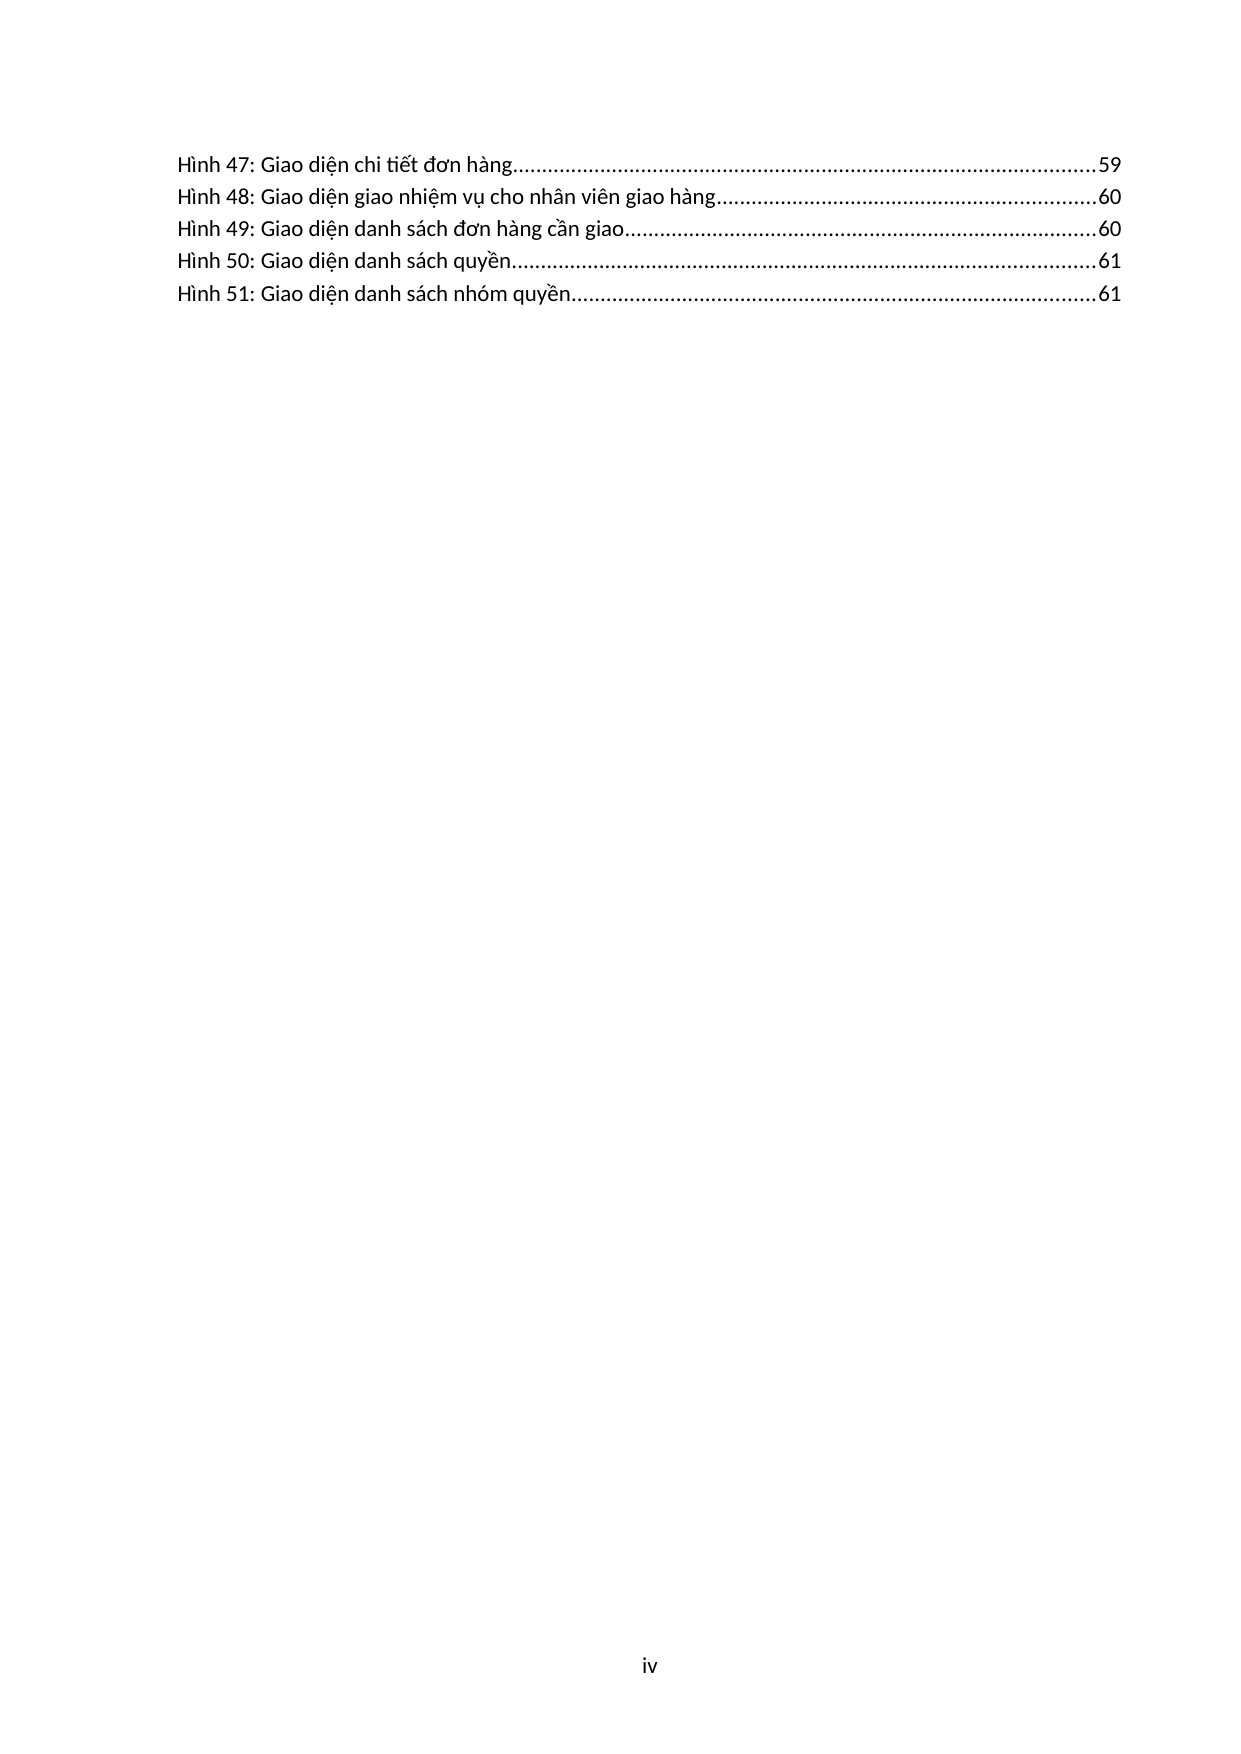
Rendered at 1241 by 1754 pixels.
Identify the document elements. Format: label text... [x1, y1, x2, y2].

text Hình 51: Giao diện danh sách nhóm quyền 61 [177, 279, 1122, 307]
text Hình 49: Giao diện danh sách đơn hàng cần giao 60 [177, 214, 1122, 242]
text Hình 48: Giao diện giao nhiệm vụ cho nhân viên giao hàng 60 [177, 182, 1122, 210]
text Hình 50: Giao diện danh sách quyền 61 [177, 247, 1122, 274]
text Hình 47: Giao diện chi tiết đơn hàng 59 [177, 150, 1122, 178]
